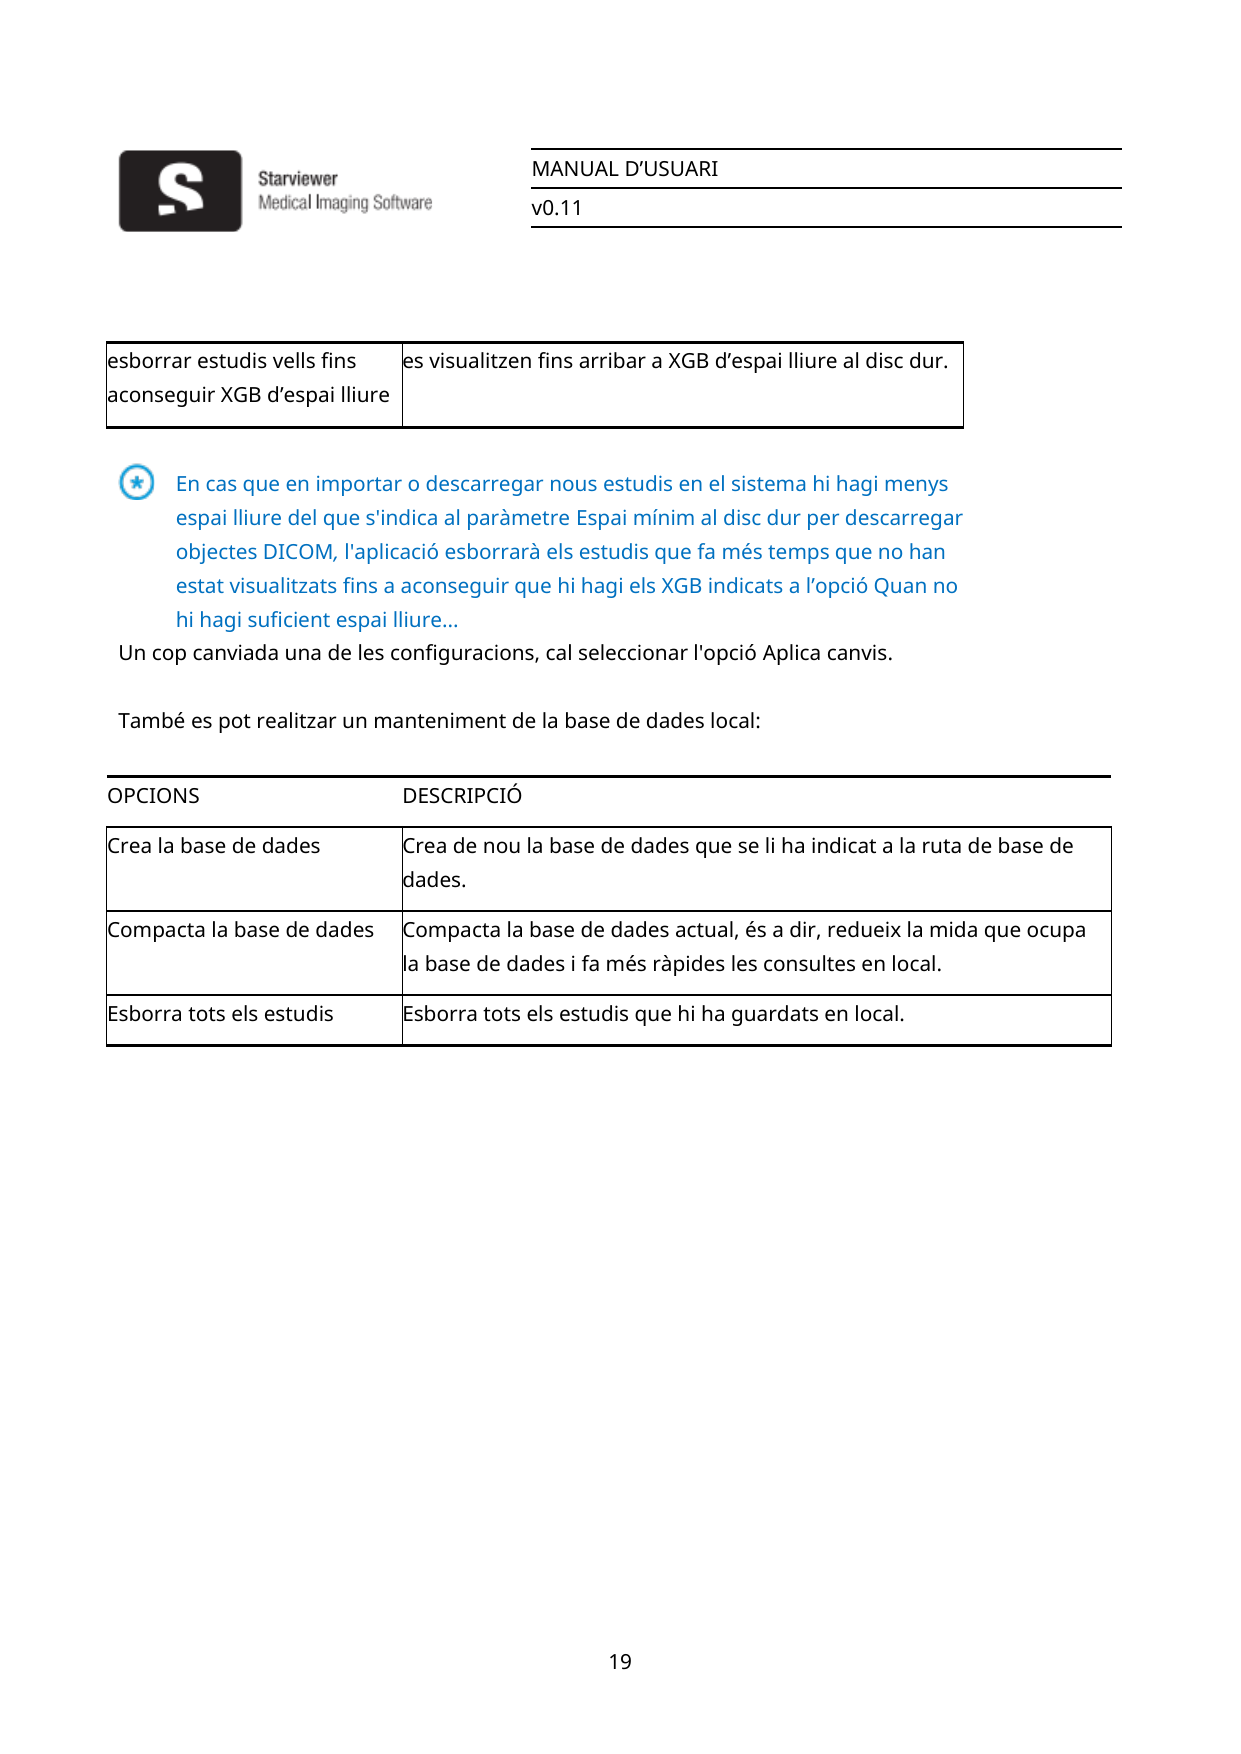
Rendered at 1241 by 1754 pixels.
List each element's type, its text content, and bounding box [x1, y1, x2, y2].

table_cell Crea de nou la base de dades que se li ha indicat a la ruta de base de dades. [403, 828, 1111, 910]
table_cell Esborra tots els estudis que hi ha guardats en local. [403, 996, 1111, 1044]
table_cell Esborra tots els estudis [107, 996, 402, 1044]
table_header En cas que en importar o descarregar nous estudis en el sistema hi hagi menys espai lliure del que s'indica al paràmetre Espai mínim al disc dur per descarregar objectes DICOM, l'aplicació esborrarà els estudis que fa més temps que no han estat visualitzats fins a aconseguir que hi hagi els XGB indicats a l’opció Quan no hi hagi suficient espai lliure... [176, 463, 978, 638]
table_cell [403, 344, 963, 426]
table_cell Compacta la base de dades actual, és a dir, redueix la mida que ocupa la base de dades i fa més ràpides les consultes en local. [403, 912, 1111, 994]
table_header opcions [107, 778, 402, 826]
table_cell Crea la base de dades [107, 828, 402, 910]
table_cell Compacta la base de dades [107, 912, 402, 994]
table_header descripció [402, 778, 1111, 826]
text També es pot realitzar un manteniment de la base de dades local: [118, 707, 1122, 735]
text Un cop canviada una de les configuracions, cal seleccionar l'opció Aplica canvis. [118, 638, 1122, 667]
table_header [118, 463, 176, 638]
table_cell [107, 344, 402, 426]
